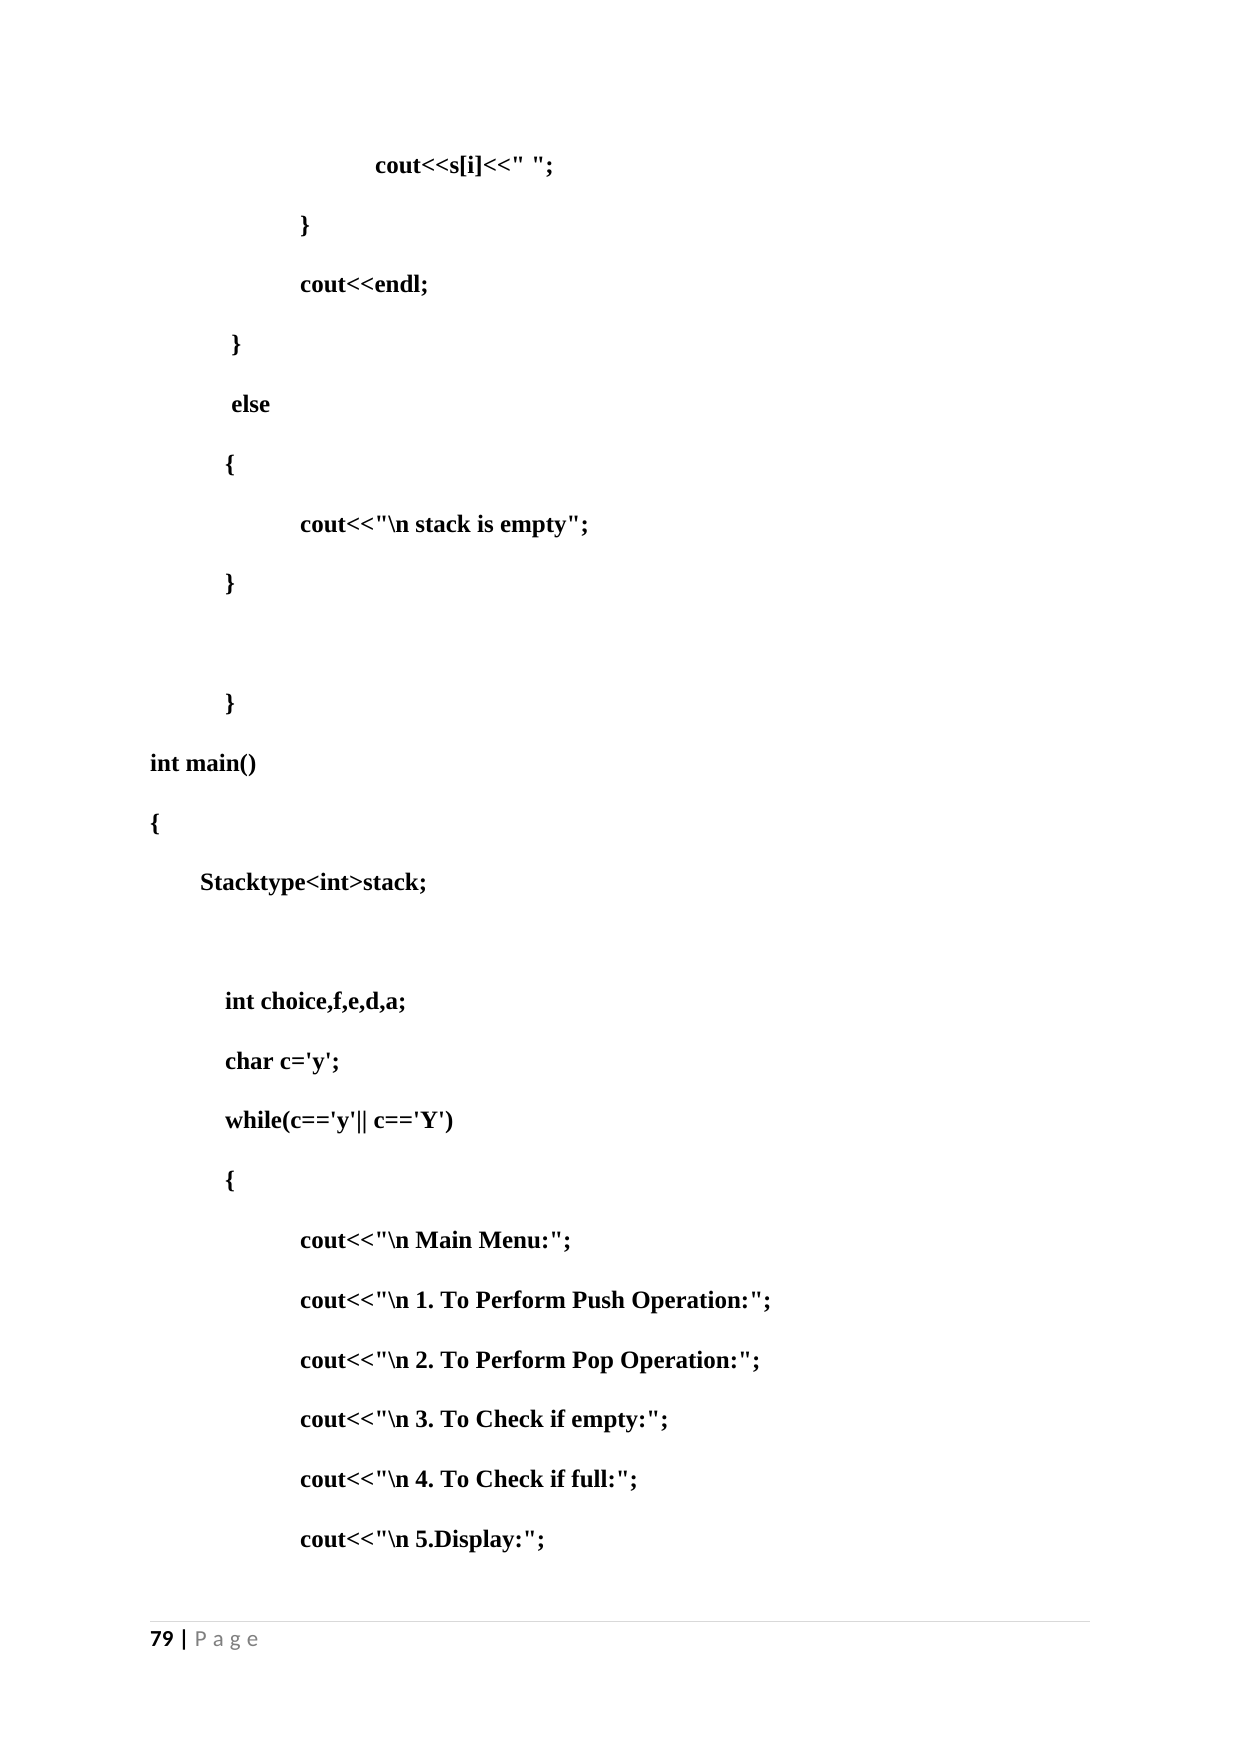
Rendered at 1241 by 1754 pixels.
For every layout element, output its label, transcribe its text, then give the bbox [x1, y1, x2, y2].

text cout<<"\n 2. To Perform Pop Operation:"; [150, 1345, 1090, 1373]
text } [150, 688, 1090, 717]
text cout<<"\n 5.Display:"; [150, 1524, 1090, 1553]
text { [150, 808, 1090, 836]
text char c='y'; [150, 1046, 1090, 1074]
text while(c=='y'|| c=='Y') [150, 1106, 1090, 1134]
text } [150, 329, 1090, 358]
text } [150, 210, 1090, 238]
text int choice,f,e,d,a; [150, 986, 1090, 1015]
text } [150, 568, 1090, 597]
text cout<<"\n 4. To Check if full:"; [150, 1464, 1090, 1493]
text cout<<"\n stack is empty"; [150, 509, 1090, 537]
text { [150, 449, 1090, 478]
text cout<<"\n 3. To Check if empty:"; [150, 1404, 1090, 1433]
text cout<<"\n 1. To Perform Push Operation:"; [150, 1285, 1090, 1314]
text cout<<"\n Main Menu:"; [150, 1225, 1090, 1254]
text int main() [150, 748, 1090, 777]
text { [150, 1165, 1090, 1194]
text cout<<endl; [150, 269, 1090, 298]
text cout<<s[i]<<" "; [150, 150, 1090, 179]
text else [150, 389, 1090, 418]
text Stacktype<int>stack; [150, 867, 1090, 896]
